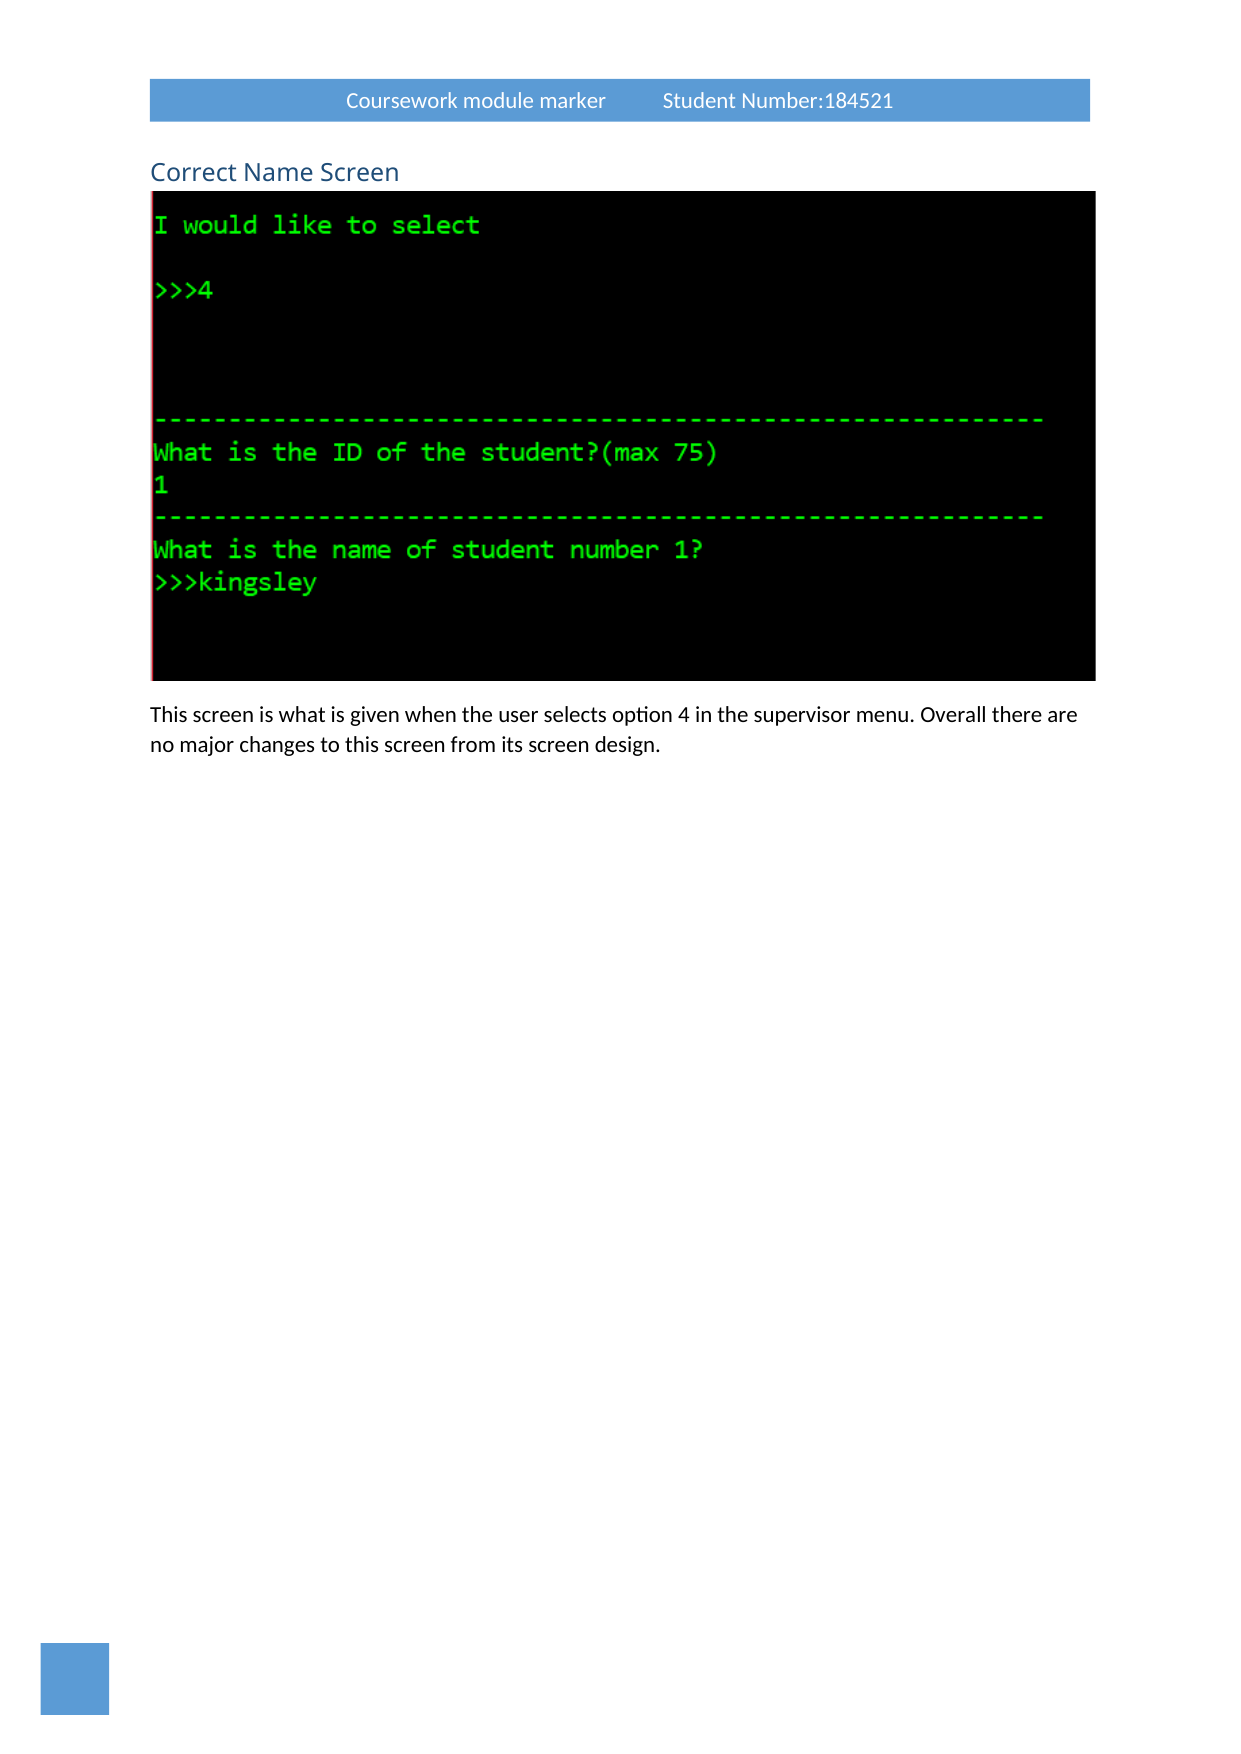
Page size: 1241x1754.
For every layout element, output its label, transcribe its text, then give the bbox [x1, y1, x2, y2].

picture [150, 191, 1096, 681]
subtitle Correct Name Screen [150, 154, 1090, 188]
text This screen is what is given when the user selects option 4 in the supervisor menu. Overall there are no major changes to this screen from its screen design. [150, 700, 1090, 758]
